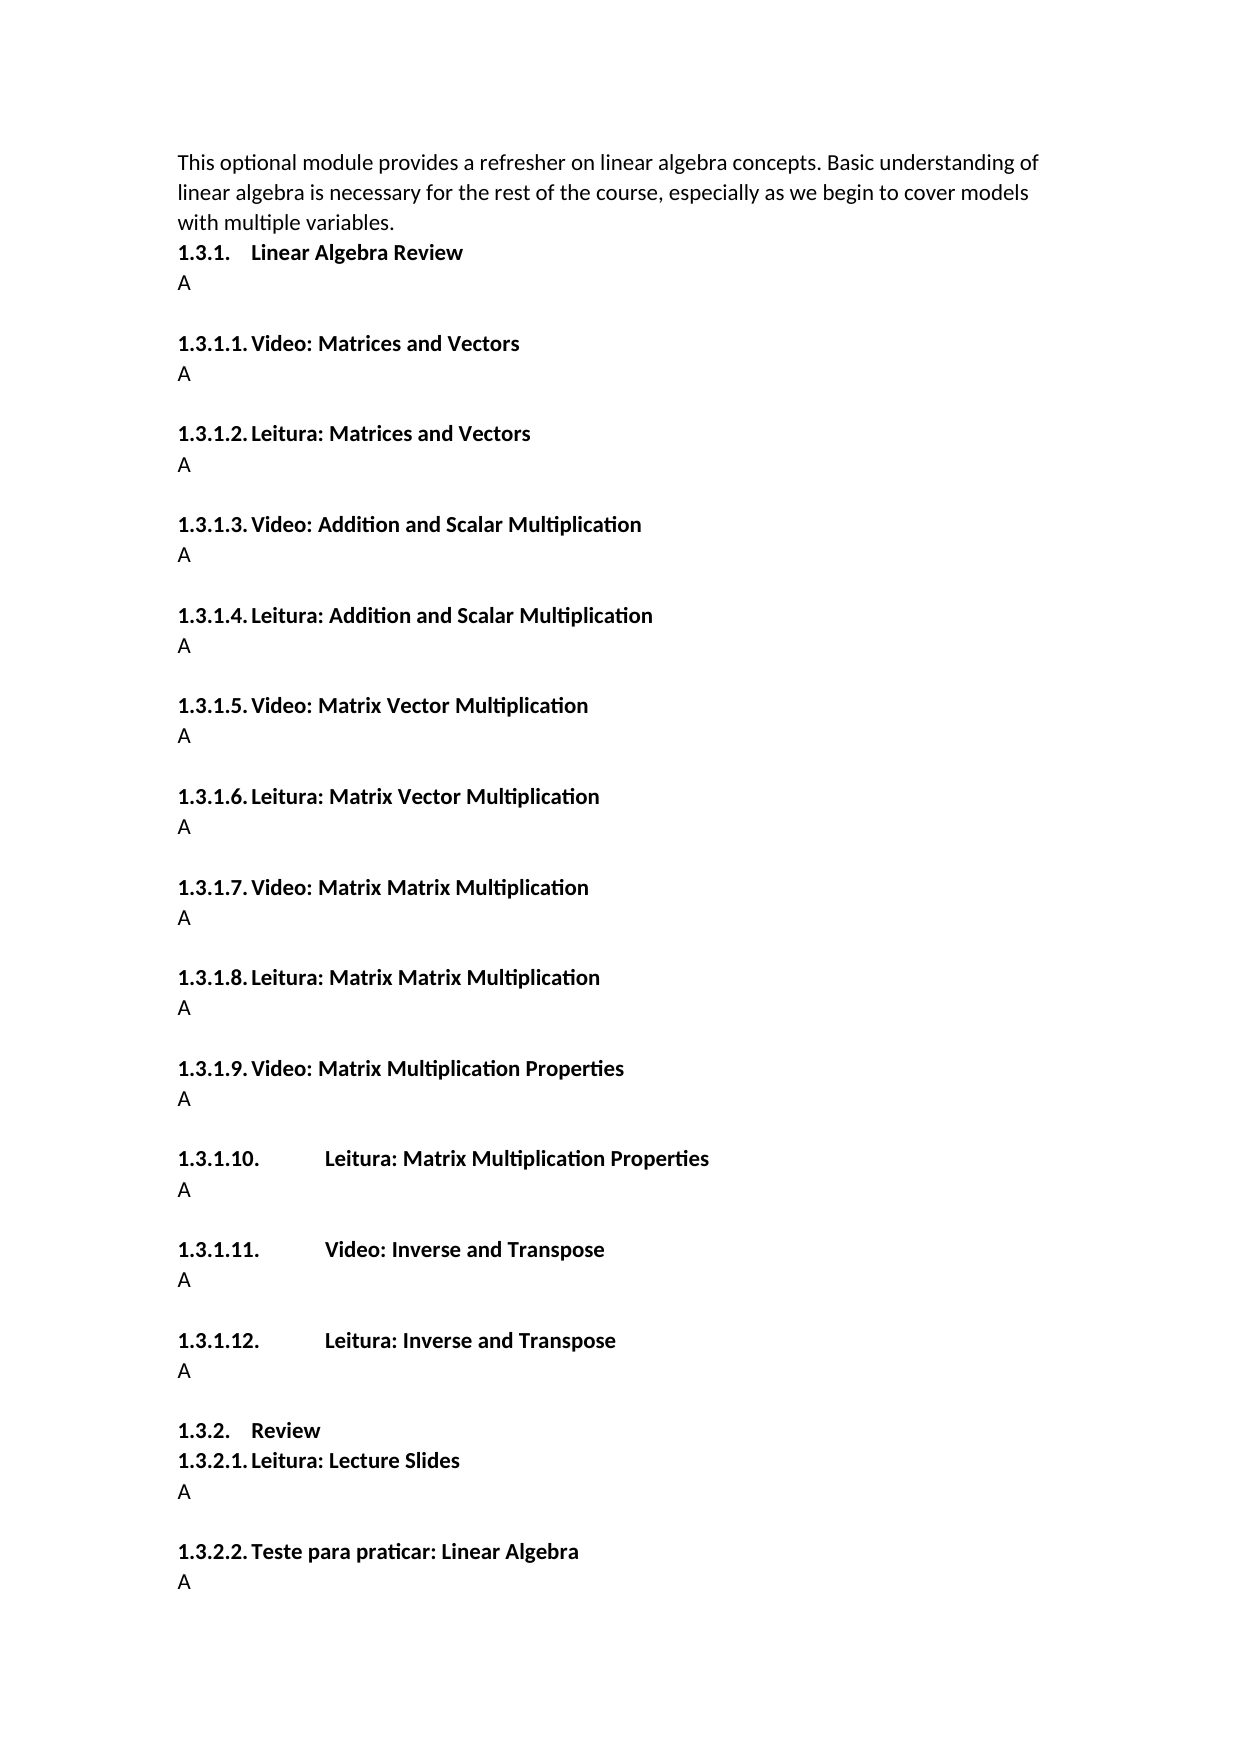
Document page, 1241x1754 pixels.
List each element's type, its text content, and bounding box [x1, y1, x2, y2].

list Teste para praticar: Linear Algebra [177, 1537, 1063, 1565]
list Video: Matrix Vector Multiplication [177, 691, 1063, 719]
list A [177, 1265, 1063, 1293]
list Video: Inverse and Transpose [177, 1235, 1063, 1263]
list A [177, 1567, 1063, 1595]
list A [177, 993, 1063, 1021]
list A [177, 631, 1063, 659]
list This optional module provides a refresher on linear algebra concepts. Basic understanding of linear algebra is necessary for the rest of the course, especially as we begin to cover models with multiple variables. [177, 148, 1063, 236]
list Leitura: Inverse and Transpose [177, 1326, 1063, 1354]
list Linear Algebra Review [177, 238, 1063, 266]
list A [177, 812, 1063, 840]
list A [177, 903, 1063, 931]
list A [177, 722, 1063, 749]
list A [177, 1084, 1063, 1112]
list A [177, 450, 1063, 478]
list A [177, 359, 1063, 387]
list Leitura: Matrices and Vectors [177, 419, 1063, 447]
list Leitura: Matrix Matrix Multiplication [177, 963, 1063, 991]
list Video: Matrix Multiplication Properties [177, 1054, 1063, 1082]
list Video: Matrix Matrix Multiplication [177, 873, 1063, 901]
list A [177, 1175, 1063, 1203]
list Leitura: Lecture Slides [177, 1447, 1063, 1474]
list A [177, 540, 1063, 568]
list Video: Addition and Scalar Multiplication [177, 510, 1063, 538]
list A [177, 268, 1063, 296]
list Review [177, 1416, 1063, 1444]
list Leitura: Matrix Multiplication Properties [177, 1144, 1063, 1172]
list Video: Matrices and Vectors [177, 329, 1063, 357]
list Leitura: Matrix Vector Multiplication [177, 782, 1063, 810]
list A [177, 1356, 1063, 1384]
list A [177, 1477, 1063, 1505]
list Leitura: Addition and Scalar Multiplication [177, 601, 1063, 629]
